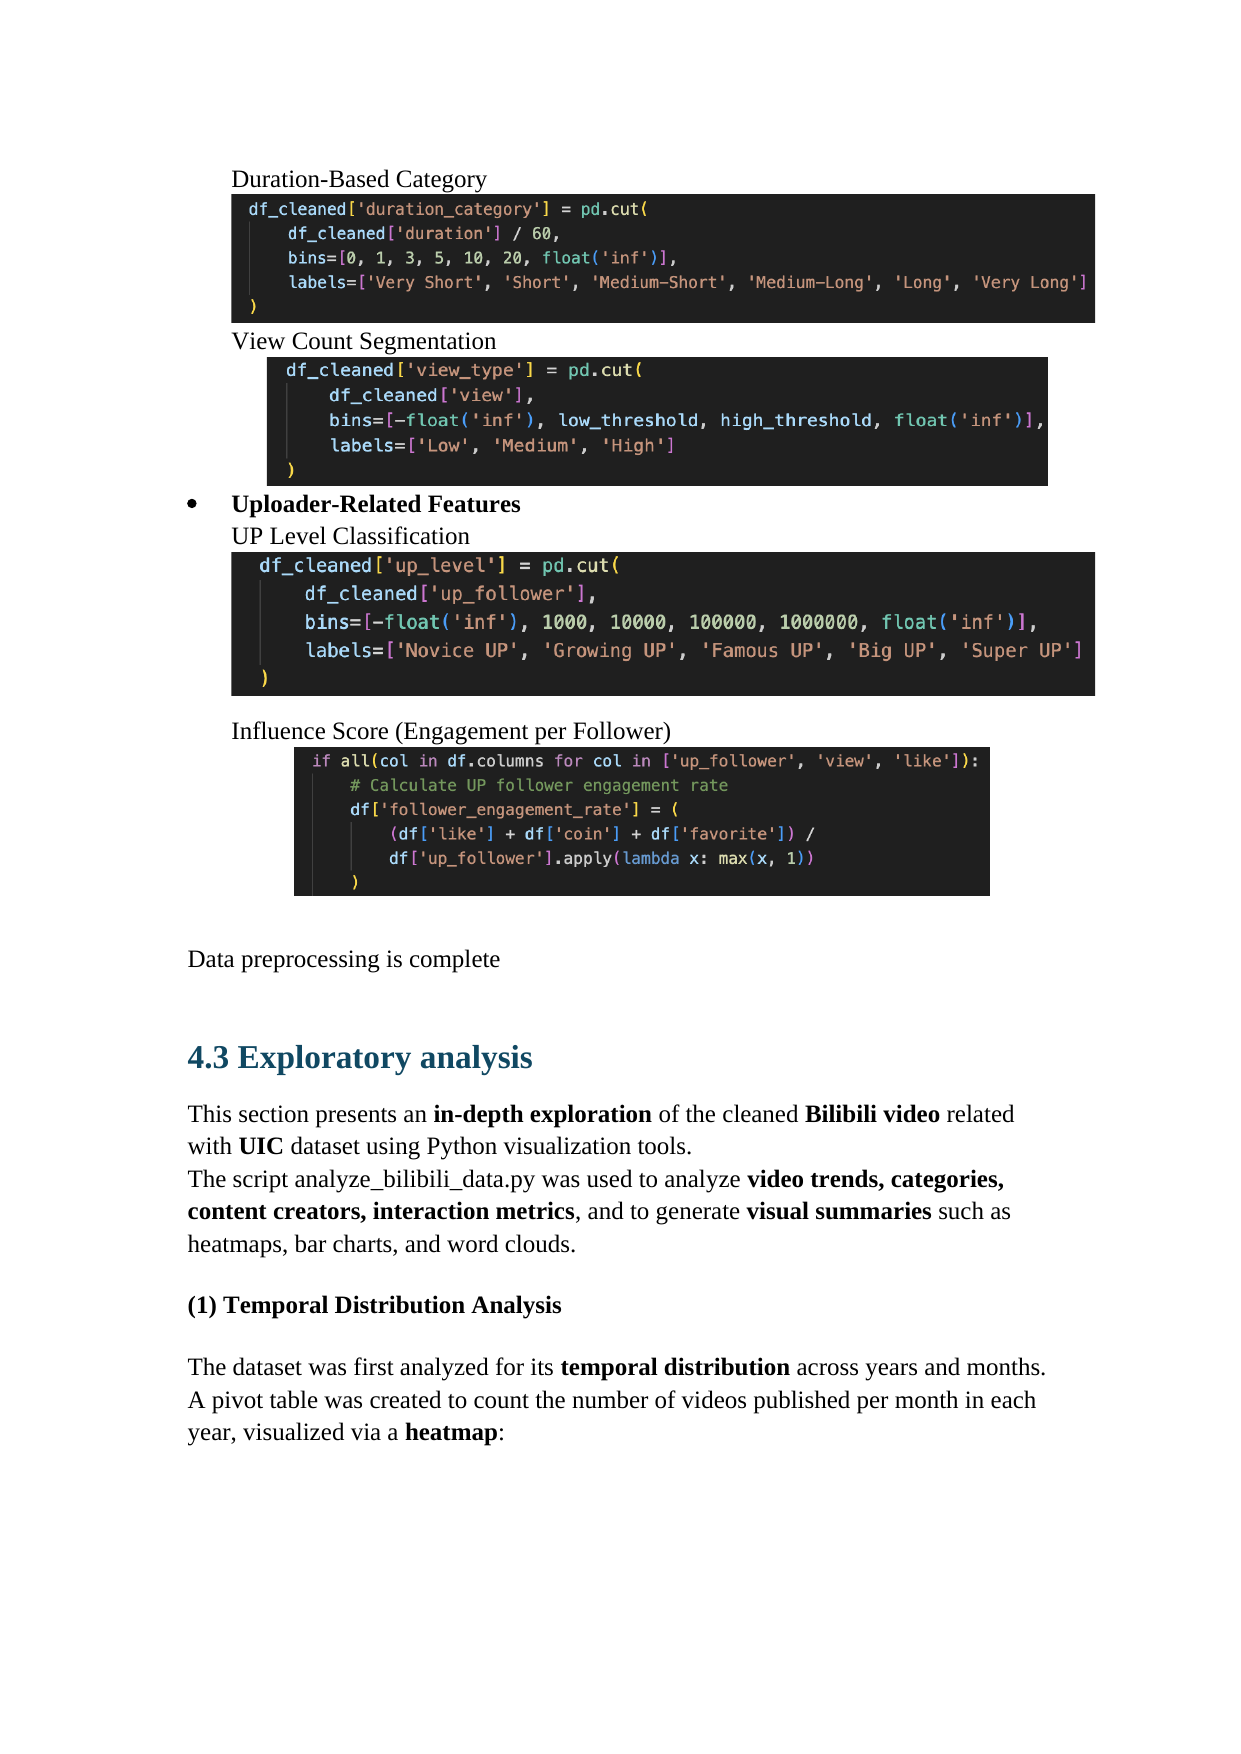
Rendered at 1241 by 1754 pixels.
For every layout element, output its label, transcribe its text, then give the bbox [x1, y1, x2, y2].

text The dataset was first analyzed for its temporal distribution across years and months. A pivot table was created to count the number of videos published per month in each year, visualized via a heatmap: [187, 1351, 1053, 1448]
text UP Level Classification [231, 519, 1053, 552]
text Influence Score (Engagement per Follower) [231, 714, 1053, 747]
list View Count Segmentation [231, 324, 1053, 357]
picture [231, 552, 1096, 696]
list Uploader-Related Features [187, 487, 1053, 519]
text The script analyze_bilibili_data.py was used to analyze video trends, categories, content creators, interaction metrics, and to generate visual summaries such as heatmaps, bar charts, and word clouds. [187, 1162, 1053, 1259]
picture [294, 747, 990, 896]
subtitle 4.3 Exploratory analysis [187, 1024, 1053, 1089]
list Duration-Based Category [231, 162, 1053, 194]
subtitle (1) Temporal Distribution Analysis [187, 1289, 1053, 1321]
picture [231, 194, 1096, 323]
text This section presents an in-depth exploration of the cleaned Bilibili video related with UIC dataset using Python visualization tools. [187, 1097, 1053, 1162]
text Data preprocessing is complete [187, 942, 1053, 974]
picture [266, 357, 1048, 486]
